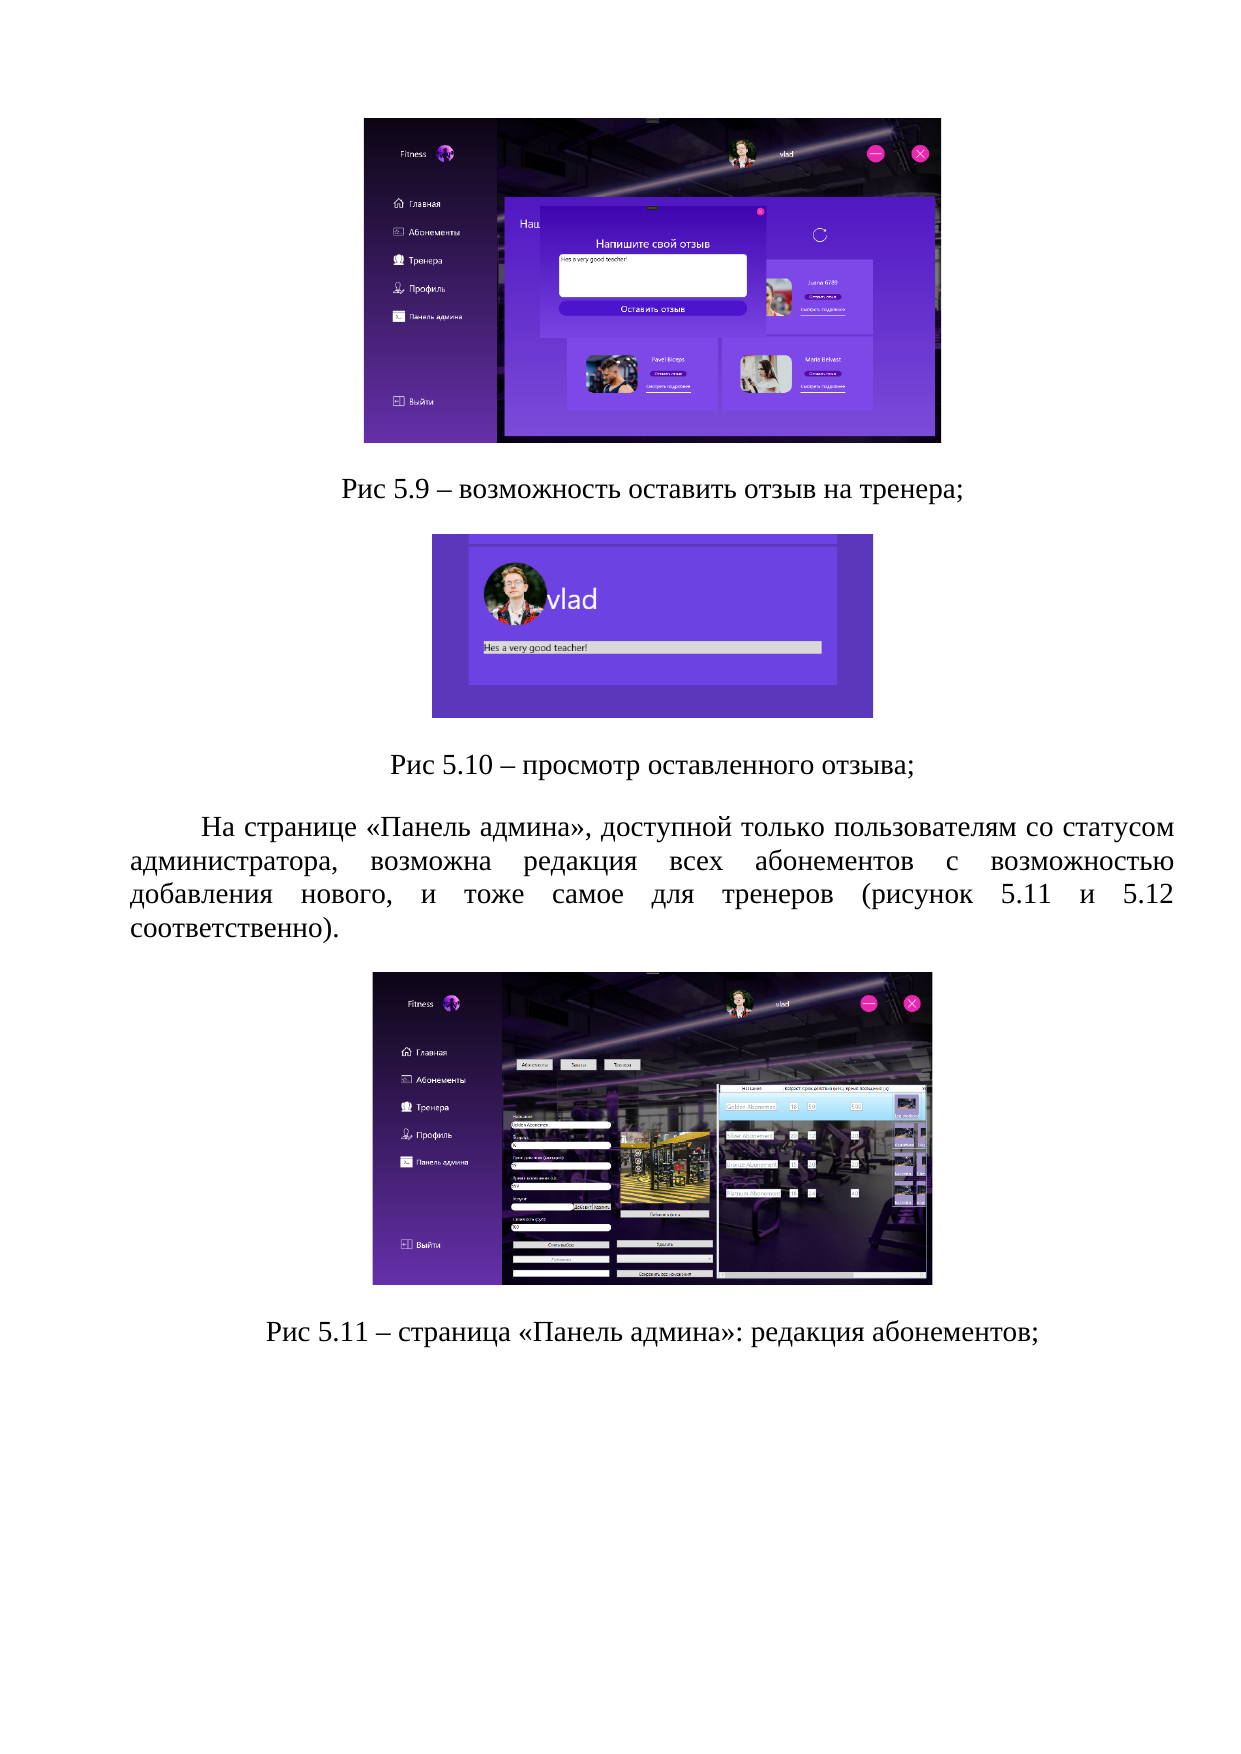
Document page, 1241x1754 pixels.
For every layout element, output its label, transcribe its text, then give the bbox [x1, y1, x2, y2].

text Рис 5.9 – возможность оставить отзыв на тренера; [130, 472, 1175, 505]
text Рис 5.10 – просмотр оставленного отзыва; [130, 747, 1175, 780]
picture [363, 118, 942, 443]
text На странице «Панель админа», доступной только пользователям со статусом администратора, возможна редакция всех абонементов с возможностью добавления нового, и тоже самое для тренеров (рисунок 5.11 и 5.12 соответственно). [130, 809, 1175, 944]
picture [372, 972, 933, 1285]
text Рис 5.11 – страница «Панель админа»: редакция абонементов; [130, 1314, 1175, 1347]
picture [432, 534, 874, 718]
